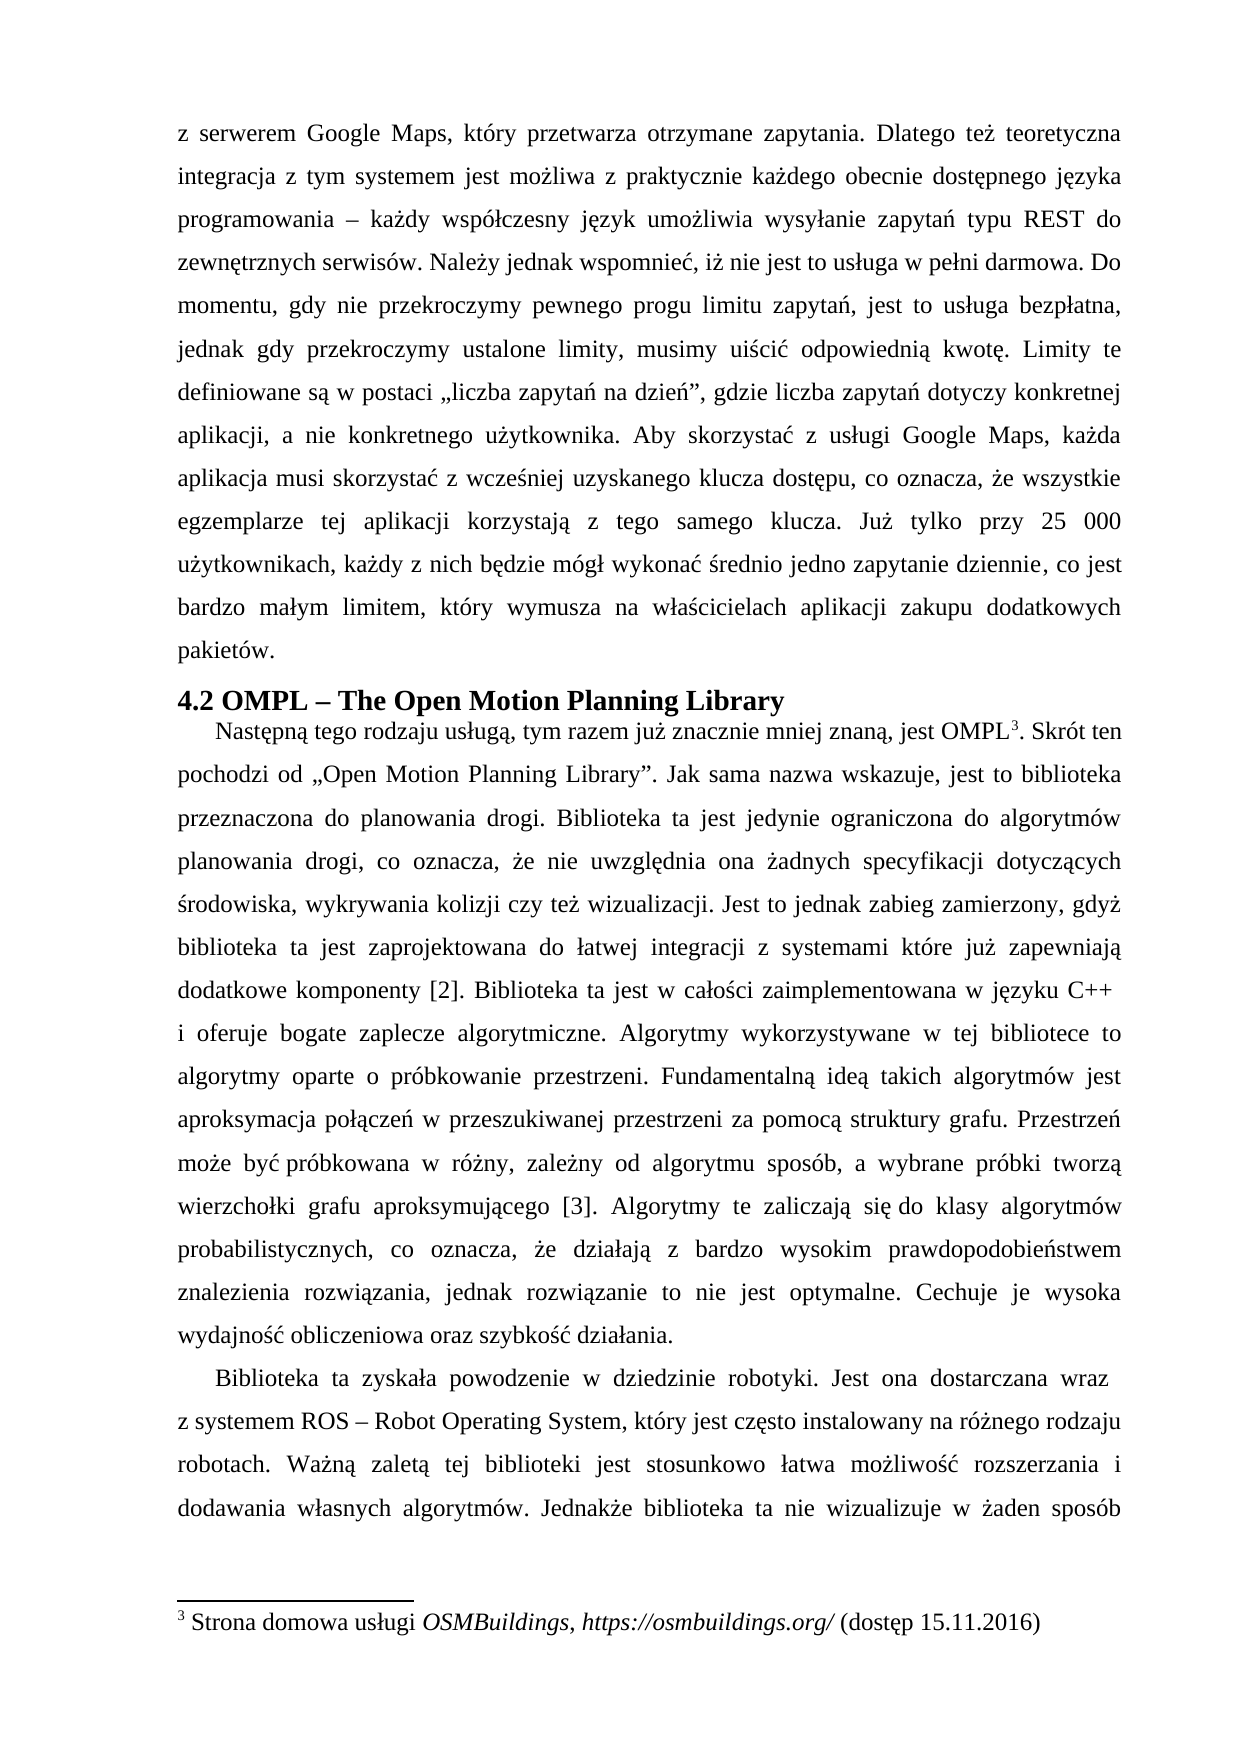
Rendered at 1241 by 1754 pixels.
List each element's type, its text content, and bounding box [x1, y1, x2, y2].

text Następną tego rodzaju usługą, tym razem już znacznie mniej znaną, jest OMPL. Skrót ten pochodzi od „Open Motion Planning Library”. Jak sama nazwa wskazuje, jest to biblioteka przeznaczona do planowania drogi. Biblioteka ta jest jedynie ograniczona do algorytmów planowania drogi, co oznacza, że nie uwzględnia ona żadnych specyfikacji dotyczących środowiska, wykrywania kolizji czy też wizualizacji. Jest to jednak zabieg zamierzony, gdyż biblioteka ta jest zaprojektowana do łatwej integracji z systemami które już zapewniają dodatkowe komponenty [2]. Biblioteka ta jest w całości zaimplementowana w języku C++ i oferuje bogate zaplecze algorytmiczne. Algorytmy wykorzystywane w tej bibliotece to algorytmy oparte o próbkowanie przestrzeni. Fundamentalną ideą takich algorytmów jest aproksymacja połączeń w przeszukiwanej przestrzeni za pomocą struktury grafu. Przestrzeń może być próbkowana w różny, zależny od algorytmu sposób, a wybrane próbki tworzą wierzchołki grafu aproksymującego [3]. Algorytmy te zaliczają się do klasy algorytmów probabilistycznych, co oznacza, że działają z bardzo wysokim prawdopodobieństwem znalezienia rozwiązania, jednak rozwiązanie to nie jest optymalne. Cechuje je wysoka wydajność obliczeniowa oraz szybkość działania. [177, 716, 1122, 1349]
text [177, 118, 1122, 664]
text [177, 1363, 1122, 1521]
subtitle 4.2 OMPL – The Open Motion Planning Library [177, 683, 1122, 716]
